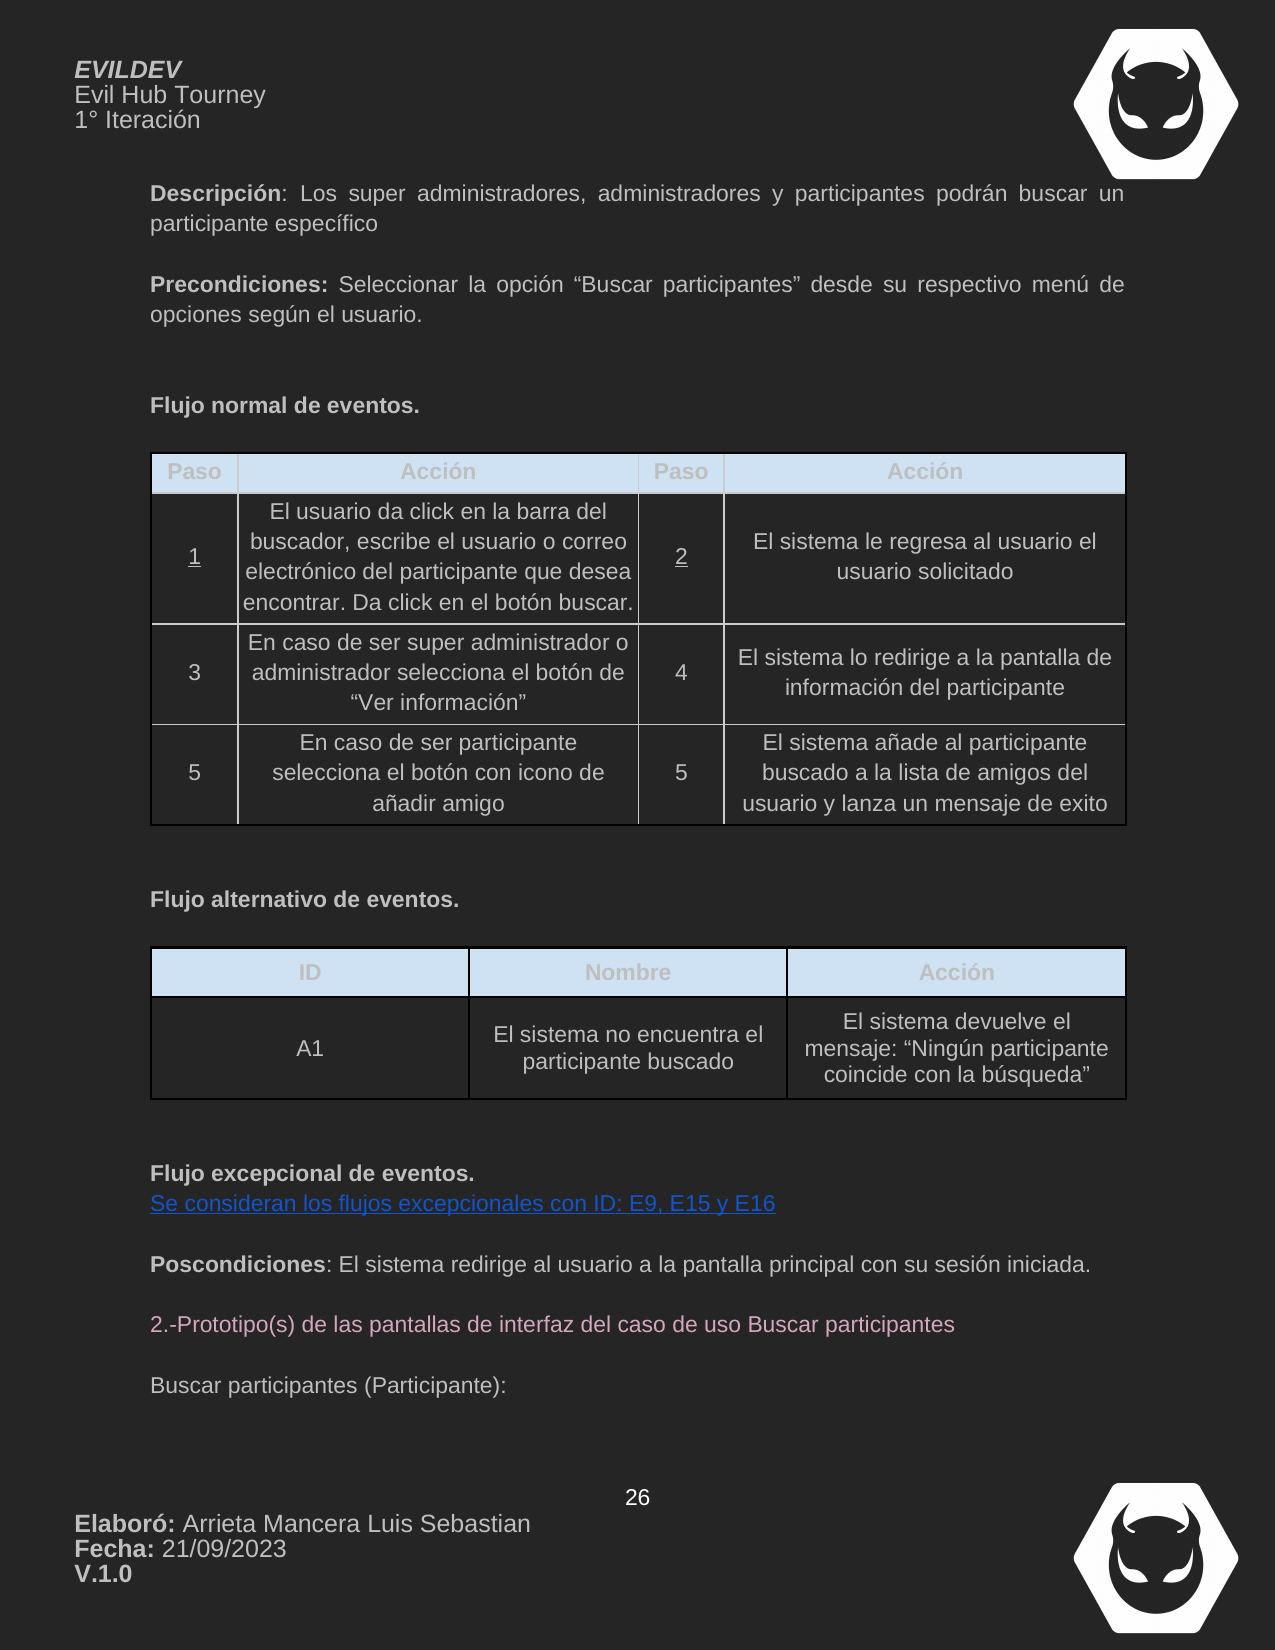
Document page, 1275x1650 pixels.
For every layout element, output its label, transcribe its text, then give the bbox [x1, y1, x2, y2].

text Flujo alternativo de eventos. [150, 886, 1125, 912]
table_cell 4 [639, 625, 723, 723]
table_cell En caso de ser super administrador o administrador selecciona el botón de “Ver información” [239, 625, 638, 723]
text 2.-Prototipo(s) de las pantallas de interfaz del caso de uso Buscar participantes [150, 1311, 1125, 1337]
table_cell El usuario da click en la barra del buscador, escribe el usuario o correo electrónico del participante que desea encontrar. Da click en el botón buscar. [239, 494, 638, 623]
table_cell En caso de ser participante selecciona el botón con icono de añadir amigo [239, 725, 638, 824]
text Buscar participantes (Participante): [150, 1372, 1125, 1398]
table_cell El sistema añade al participante buscado a la lista de amigos del usuario y lanza un mensaje de exito [725, 725, 1125, 824]
table_cell 2 [639, 494, 723, 623]
picture [1073, 18, 1239, 190]
table_cell El sistema no encuentra el participante buscado [470, 998, 786, 1098]
table_header Paso [639, 454, 723, 492]
table_cell A1 [152, 998, 468, 1098]
picture [1073, 1472, 1239, 1644]
table_header Paso [152, 454, 237, 492]
table_cell El sistema le regresa al usuario el usuario solicitado [725, 494, 1125, 623]
table_cell 1 [152, 494, 237, 623]
table_header Acción [239, 454, 638, 492]
text Se consideran los flujos excepcionales con ID: E9, E15 y E16 [150, 1190, 1125, 1217]
text Descripción: Los super administradores, administradores y participantes podrán buscar un participante específico [150, 180, 1125, 237]
table_header ID [152, 949, 468, 996]
table_header Acción [788, 949, 1125, 996]
text Precondiciones: Seleccionar la opción “Buscar participantes” desde su respectivo menú de opciones según el usuario. [150, 271, 1125, 327]
table_cell 5 [152, 725, 237, 824]
table_header Acción [725, 454, 1125, 492]
text Poscondiciones: El sistema redirige al usuario a la pantalla principal con su sesión iniciada. [150, 1251, 1125, 1277]
text Flujo excepcional de eventos. [150, 1160, 1125, 1186]
text Flujo normal de eventos. [150, 392, 1125, 418]
table_cell El sistema devuelve el mensaje: “Ningún participante coincide con la búsqueda” [788, 998, 1125, 1098]
table_cell 3 [152, 625, 237, 723]
table_cell El sistema lo redirige a la pantalla de información del participante [725, 625, 1125, 723]
table_header Nombre [470, 949, 786, 996]
table_cell 5 [639, 725, 723, 824]
